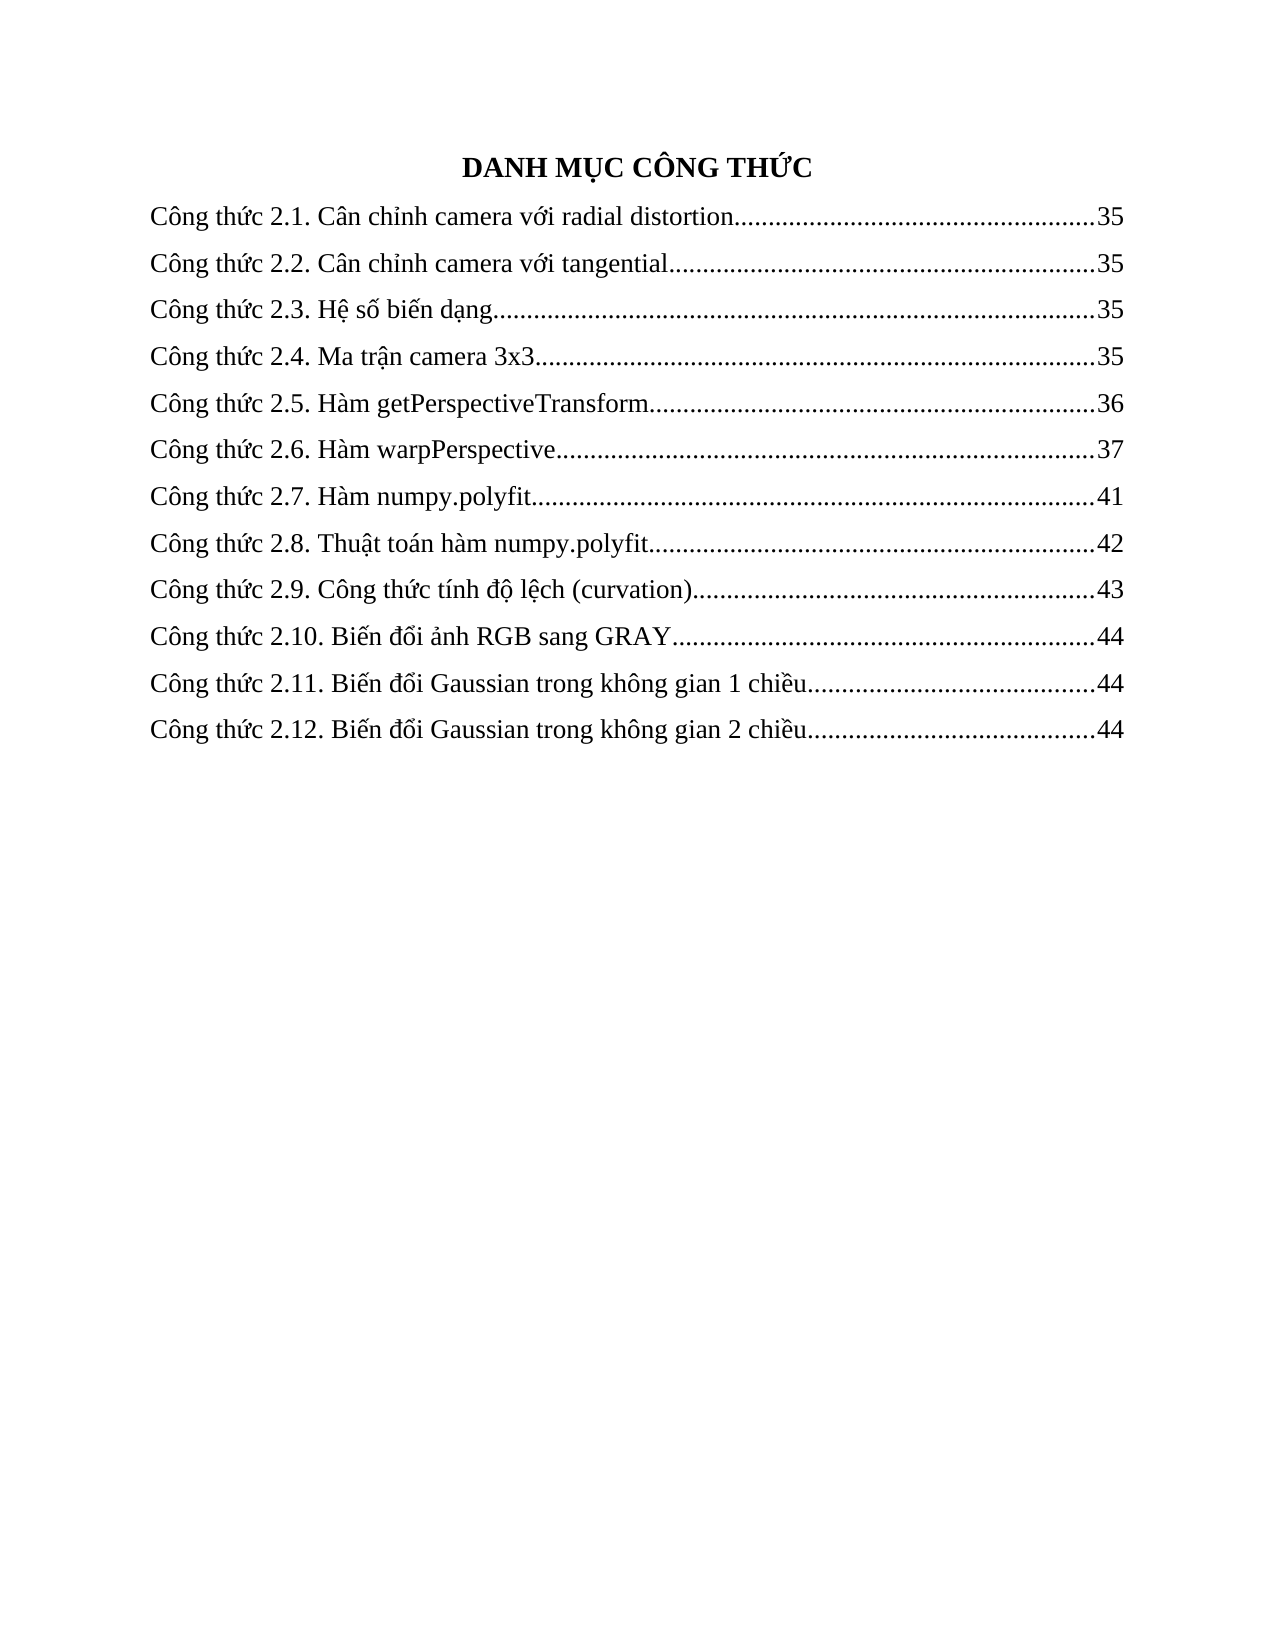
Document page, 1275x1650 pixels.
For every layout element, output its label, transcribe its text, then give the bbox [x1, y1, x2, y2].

text Công thức 2.5. Hàm getPerspectiveTransform 36 [150, 387, 1125, 418]
text Công thức 2.1. Cân chỉnh camera với radial distortion 35 [150, 200, 1125, 231]
text Công thức 2.9. Công thức tính độ lệch (curvation) 43 [150, 574, 1125, 605]
text Công thức 2.10. Biến đổi ảnh RGB sang GRAY 44 [150, 620, 1125, 651]
text Công thức 2.4. Ma trận camera 3x3 35 [150, 340, 1125, 371]
text DANH MỤC CÔNG THỨC [150, 150, 1125, 183]
text Công thức 2.12. Biến đổi Gaussian trong không gian 2 chiều 44 [150, 714, 1125, 745]
text Công thức 2.7. Hàm numpy.polyfit 41 [150, 480, 1125, 511]
text Công thức 2.6. Hàm warpPerspective 37 [150, 434, 1125, 465]
text Công thức 2.3. Hệ số biến dạng 35 [150, 294, 1125, 325]
text Công thức 2.2. Cân chỉnh camera với tangential 35 [150, 247, 1125, 278]
text Công thức 2.11. Biến đổi Gaussian trong không gian 1 chiều 44 [150, 667, 1125, 698]
text Công thức 2.8. Thuật toán hàm numpy.polyfit 42 [150, 527, 1125, 558]
